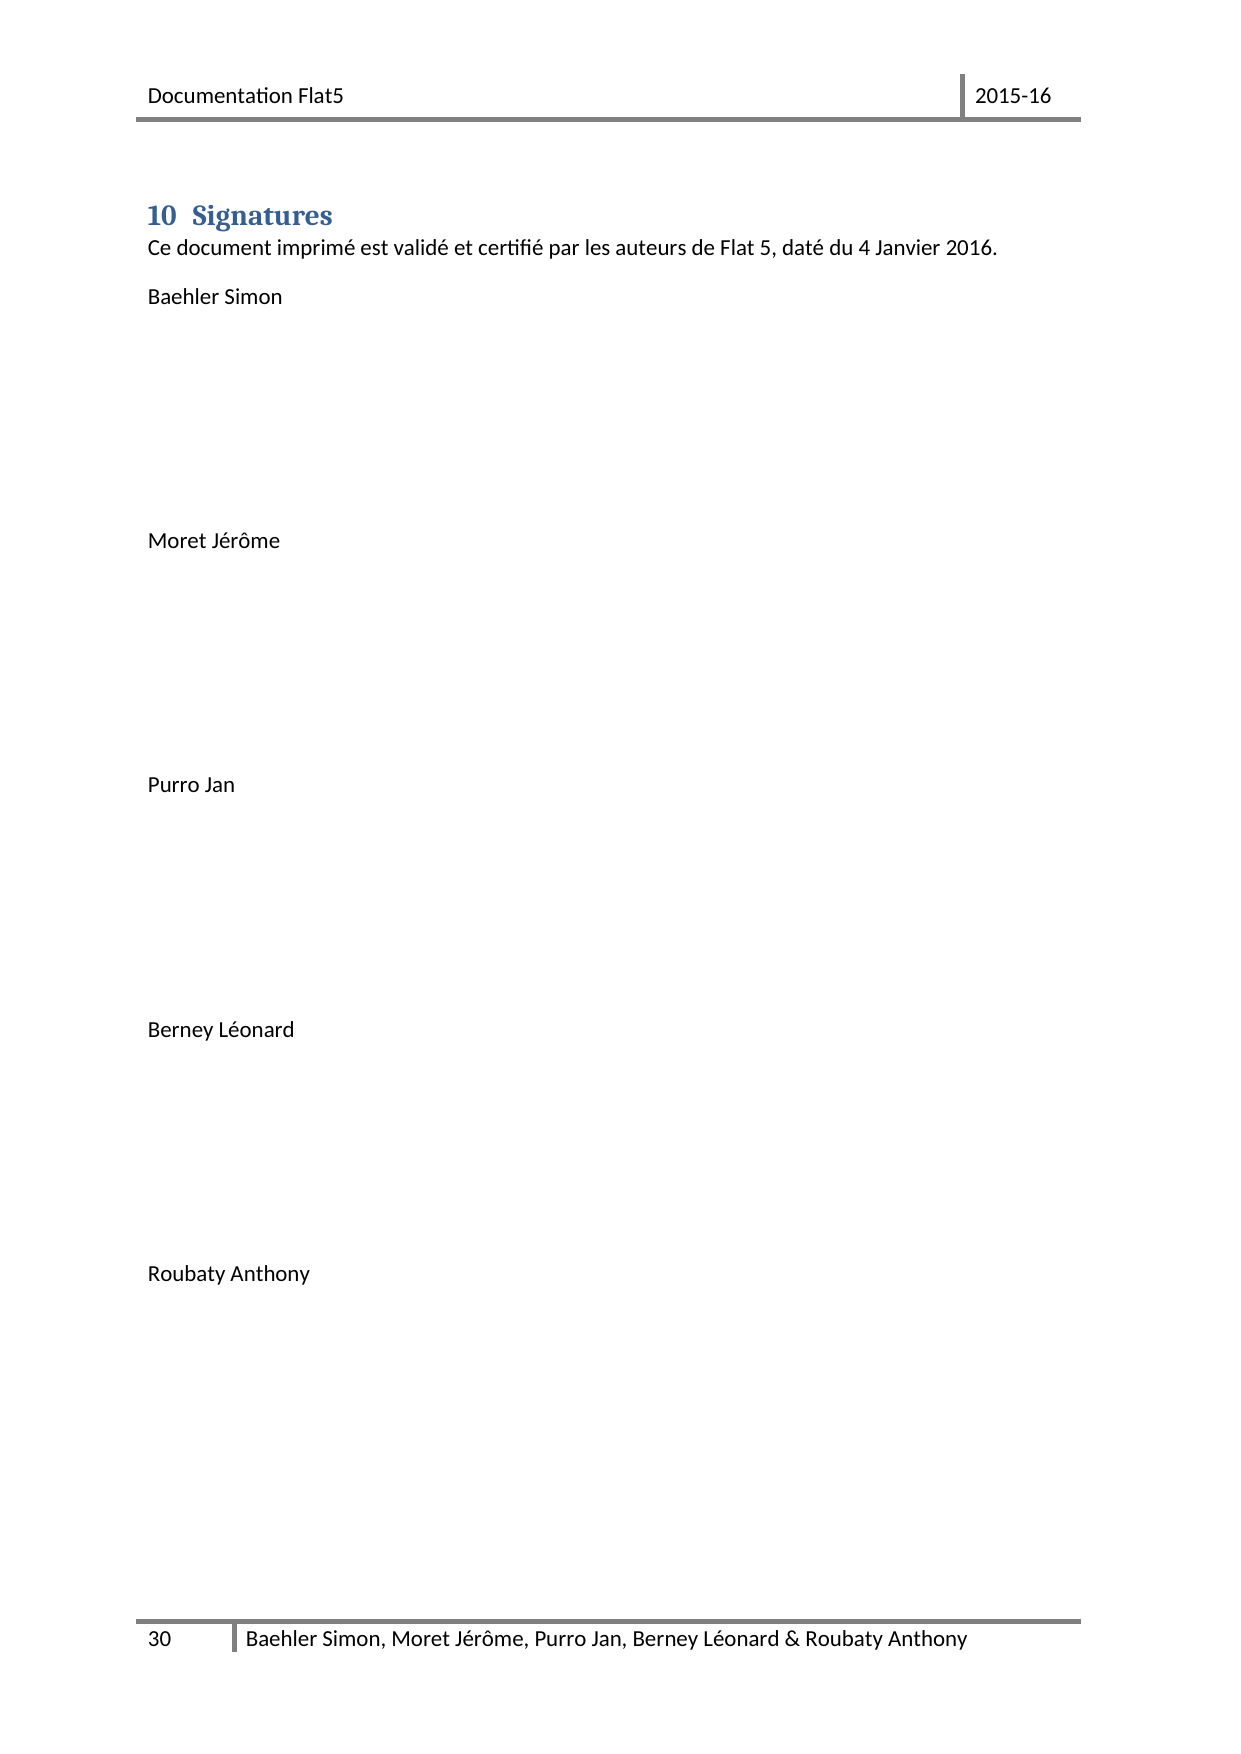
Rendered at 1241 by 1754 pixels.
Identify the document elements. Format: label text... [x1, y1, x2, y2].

text Purro Jan [148, 771, 1092, 798]
text Roubaty Anthony [148, 1259, 1092, 1287]
subtitle Signatures [148, 199, 1092, 233]
text Ce document imprimé est validé et certifié par les auteurs de Flat 5, daté du 4 Janvier 2016. [148, 233, 1092, 261]
text Baehler Simon [148, 282, 1092, 310]
text Moret Jérôme [148, 526, 1092, 554]
text Berney Léonard [148, 1015, 1092, 1043]
